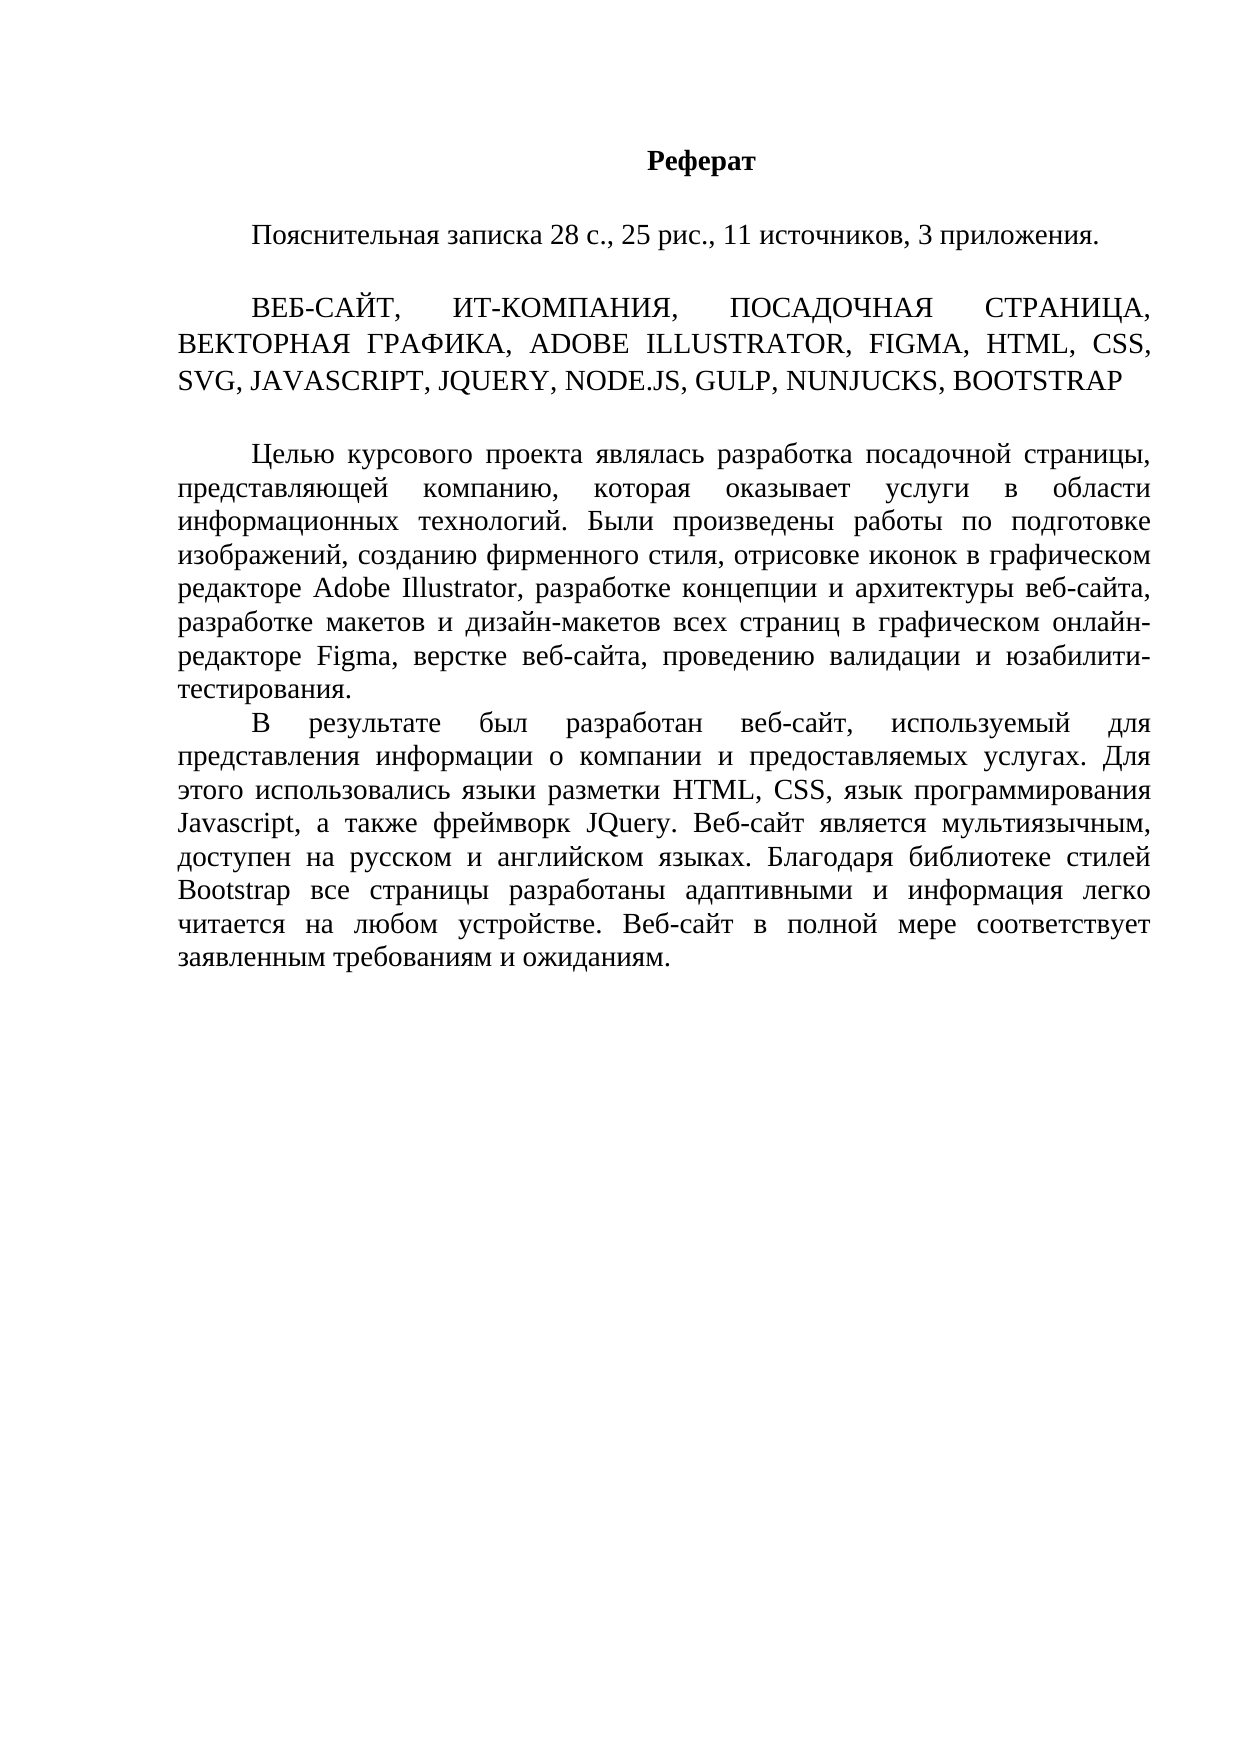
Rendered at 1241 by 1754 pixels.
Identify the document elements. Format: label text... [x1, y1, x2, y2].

text Целью курсового проекта являлась разработка посадочной страницы, представляющей компанию, которая оказывает услуги в области информационных технологий. Были произведены работы по подготовке изображений, созданию фирменного стиля, отрисовке иконок в графическом редакторе Adobe Illustrator, разработке концепции и архитектуры веб-сайта, разработке макетов и дизайн-макетов всех страниц в графическом онлайн-редакторе Figma, верстке веб-сайта, проведению валидации и юзабилити-тестирования. [177, 436, 1152, 705]
text ВЕБ-САЙТ, ИТ-КОМПАНИЯ, ПОСАДОЧНАЯ СТРАНИЦА, ВЕКТОРНАЯ ГРАФИКА, ADOBE ILLUSTRATOR, FIGMA, HTML, CSS, SVG, JAVASCRIPT, JQUERY, NODE.JS, GULP, NUNJUCKS, BOOTSTRAP [177, 290, 1152, 396]
text Пояснительная записка 28 с., 25 рис., 11 источников, 3 приложения. [177, 217, 1152, 250]
text В результате был разработан веб-сайт, используемый для представления информации о компании и предоставляемых услугах. Для этого использовались языки разметки HTML, CSS, язык программирования Jаvascript, а также фреймворк JQuery. Веб-сайт является мультиязычным, доступен на русском и английском языках. Благодаря библиотеке стилей Bootstrap все страницы разработаны адаптивными и информация легко читается на любом устройстве. Веб-сайт в полной мере соответствует заявленным требованиям и ожиданиям. [177, 705, 1152, 973]
text Реферат [177, 143, 1152, 177]
